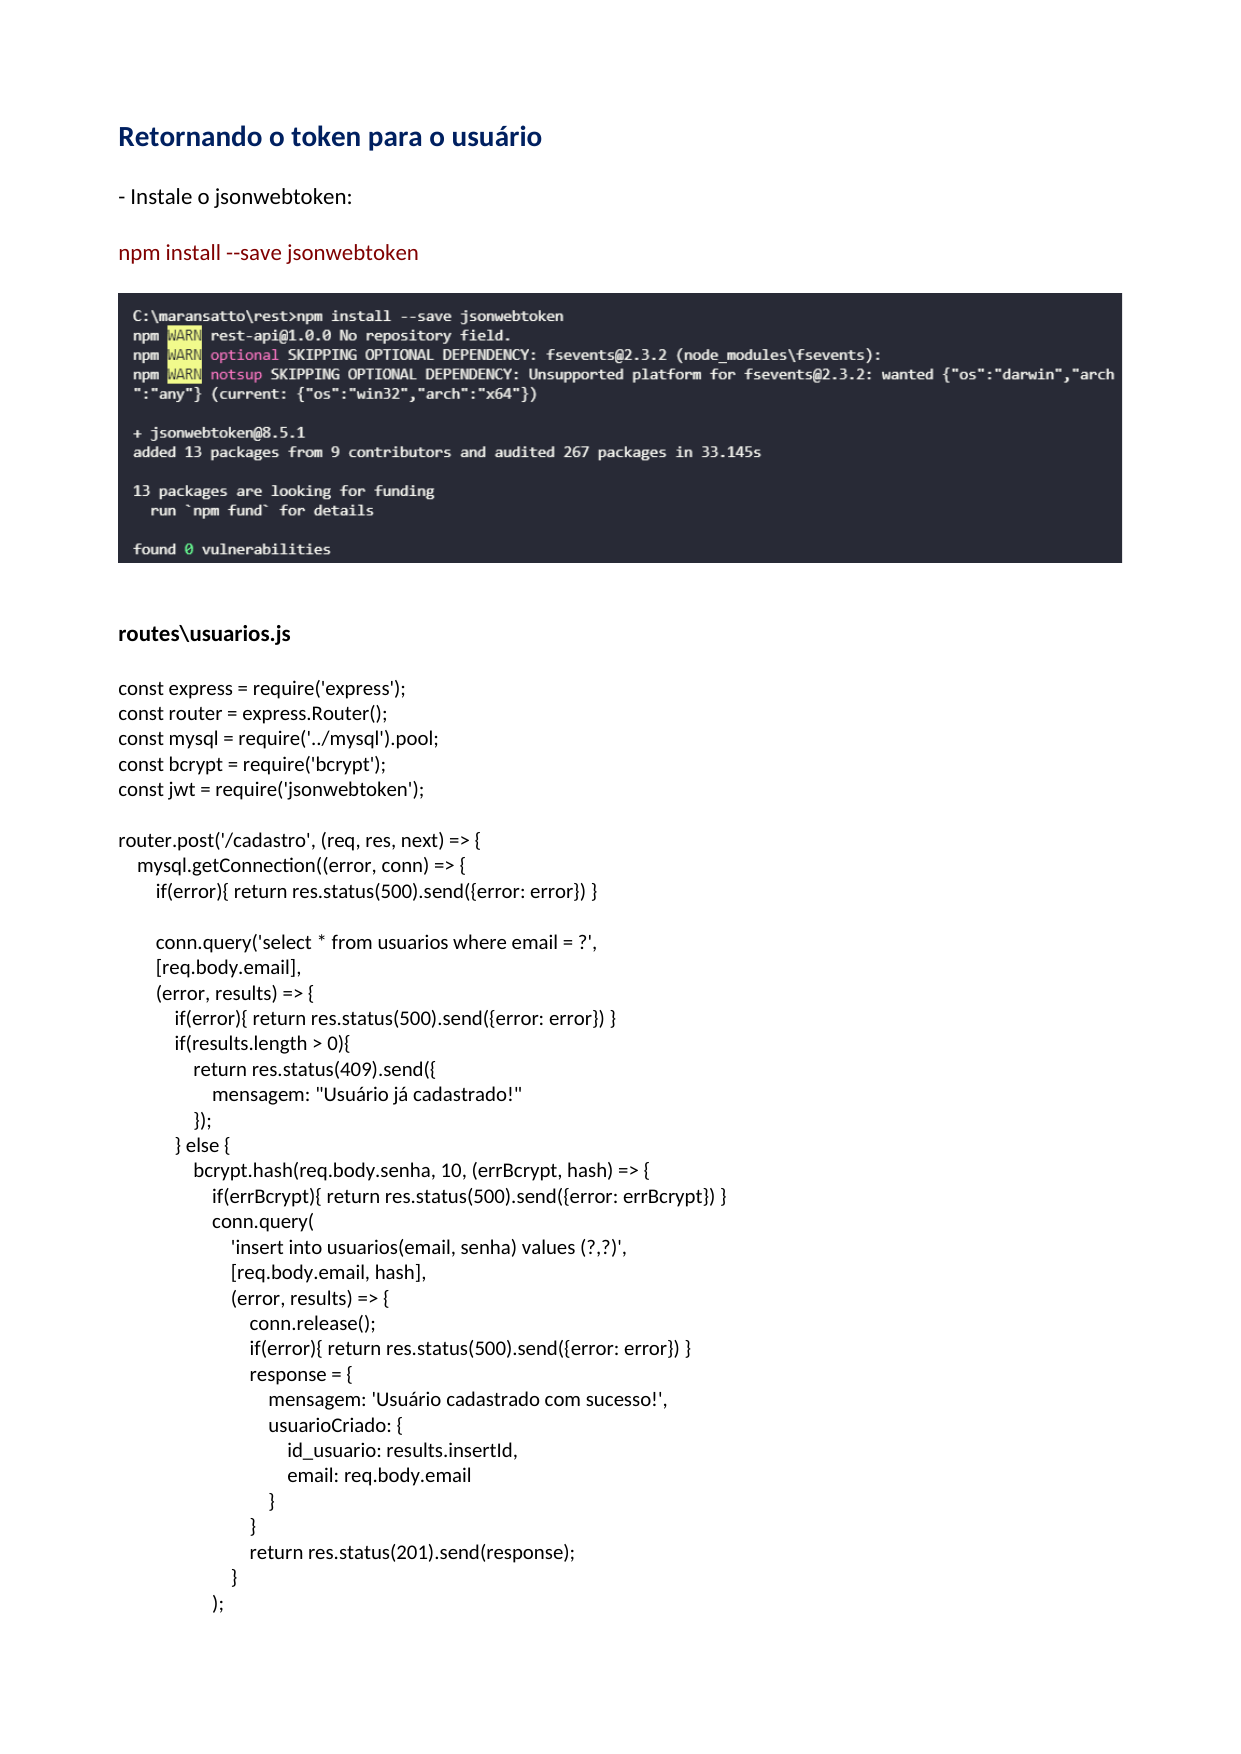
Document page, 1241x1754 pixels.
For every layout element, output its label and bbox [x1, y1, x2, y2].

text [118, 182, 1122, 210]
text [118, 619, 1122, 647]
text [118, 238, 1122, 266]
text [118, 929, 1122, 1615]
picture [118, 293, 1123, 563]
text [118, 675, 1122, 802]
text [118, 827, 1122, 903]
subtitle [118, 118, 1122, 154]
